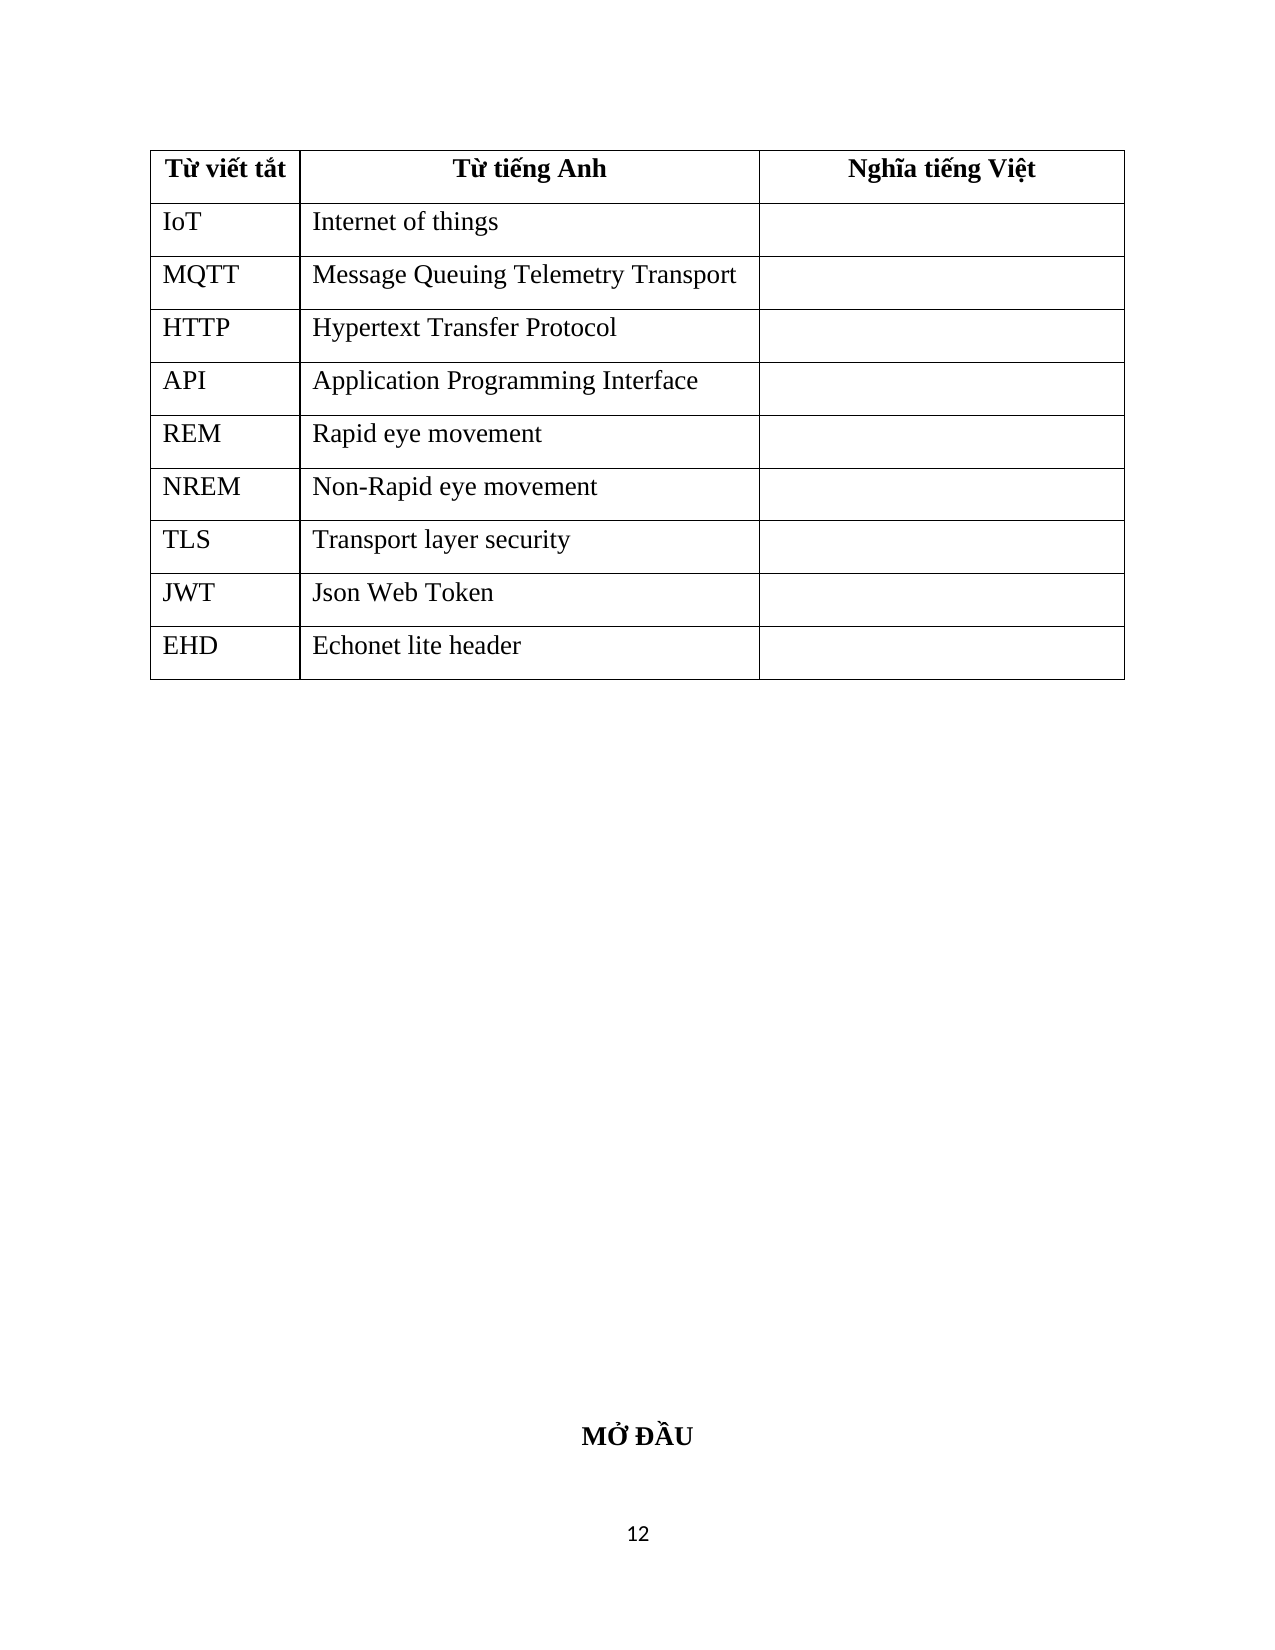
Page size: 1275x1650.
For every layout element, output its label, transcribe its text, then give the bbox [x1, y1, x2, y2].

table_cell API [151, 363, 299, 414]
table_cell [760, 469, 1124, 520]
table_cell EHD [151, 627, 299, 679]
table_cell Transport layer security [301, 521, 759, 573]
table_cell [760, 257, 1124, 309]
table_cell [760, 310, 1124, 362]
table_cell MQTT [151, 257, 299, 309]
table_cell Echonet lite header [301, 627, 759, 679]
table_cell [760, 416, 1124, 467]
table_cell [760, 363, 1124, 414]
table_cell [760, 521, 1124, 573]
table_cell HTTP [151, 310, 299, 362]
table_cell NREM [151, 469, 299, 520]
table_cell [760, 204, 1124, 256]
table_cell [760, 574, 1124, 626]
table_cell Message Queuing Telemetry Transport [301, 257, 759, 309]
table_cell Application Programming Interface [301, 363, 759, 414]
table_cell [760, 627, 1124, 679]
table_cell Non-Rapid eye movement [301, 469, 759, 520]
table_cell Rapid eye movement [301, 416, 759, 467]
table_cell Json Web Token [301, 574, 759, 626]
table_cell TLS [151, 521, 299, 573]
table_cell Internet of things [301, 204, 759, 256]
subtitle MỞ ĐẦU [150, 1420, 1125, 1451]
table_cell REM [151, 416, 299, 467]
table_cell IoT [151, 204, 299, 256]
table_header Từ viết tắt [151, 151, 299, 203]
table_cell Hypertext Transfer Protocol [301, 310, 759, 362]
table_header Từ tiếng Anh [301, 151, 759, 203]
table_header Nghĩa tiếng Việt [760, 151, 1124, 203]
table_cell JWT [151, 574, 299, 626]
